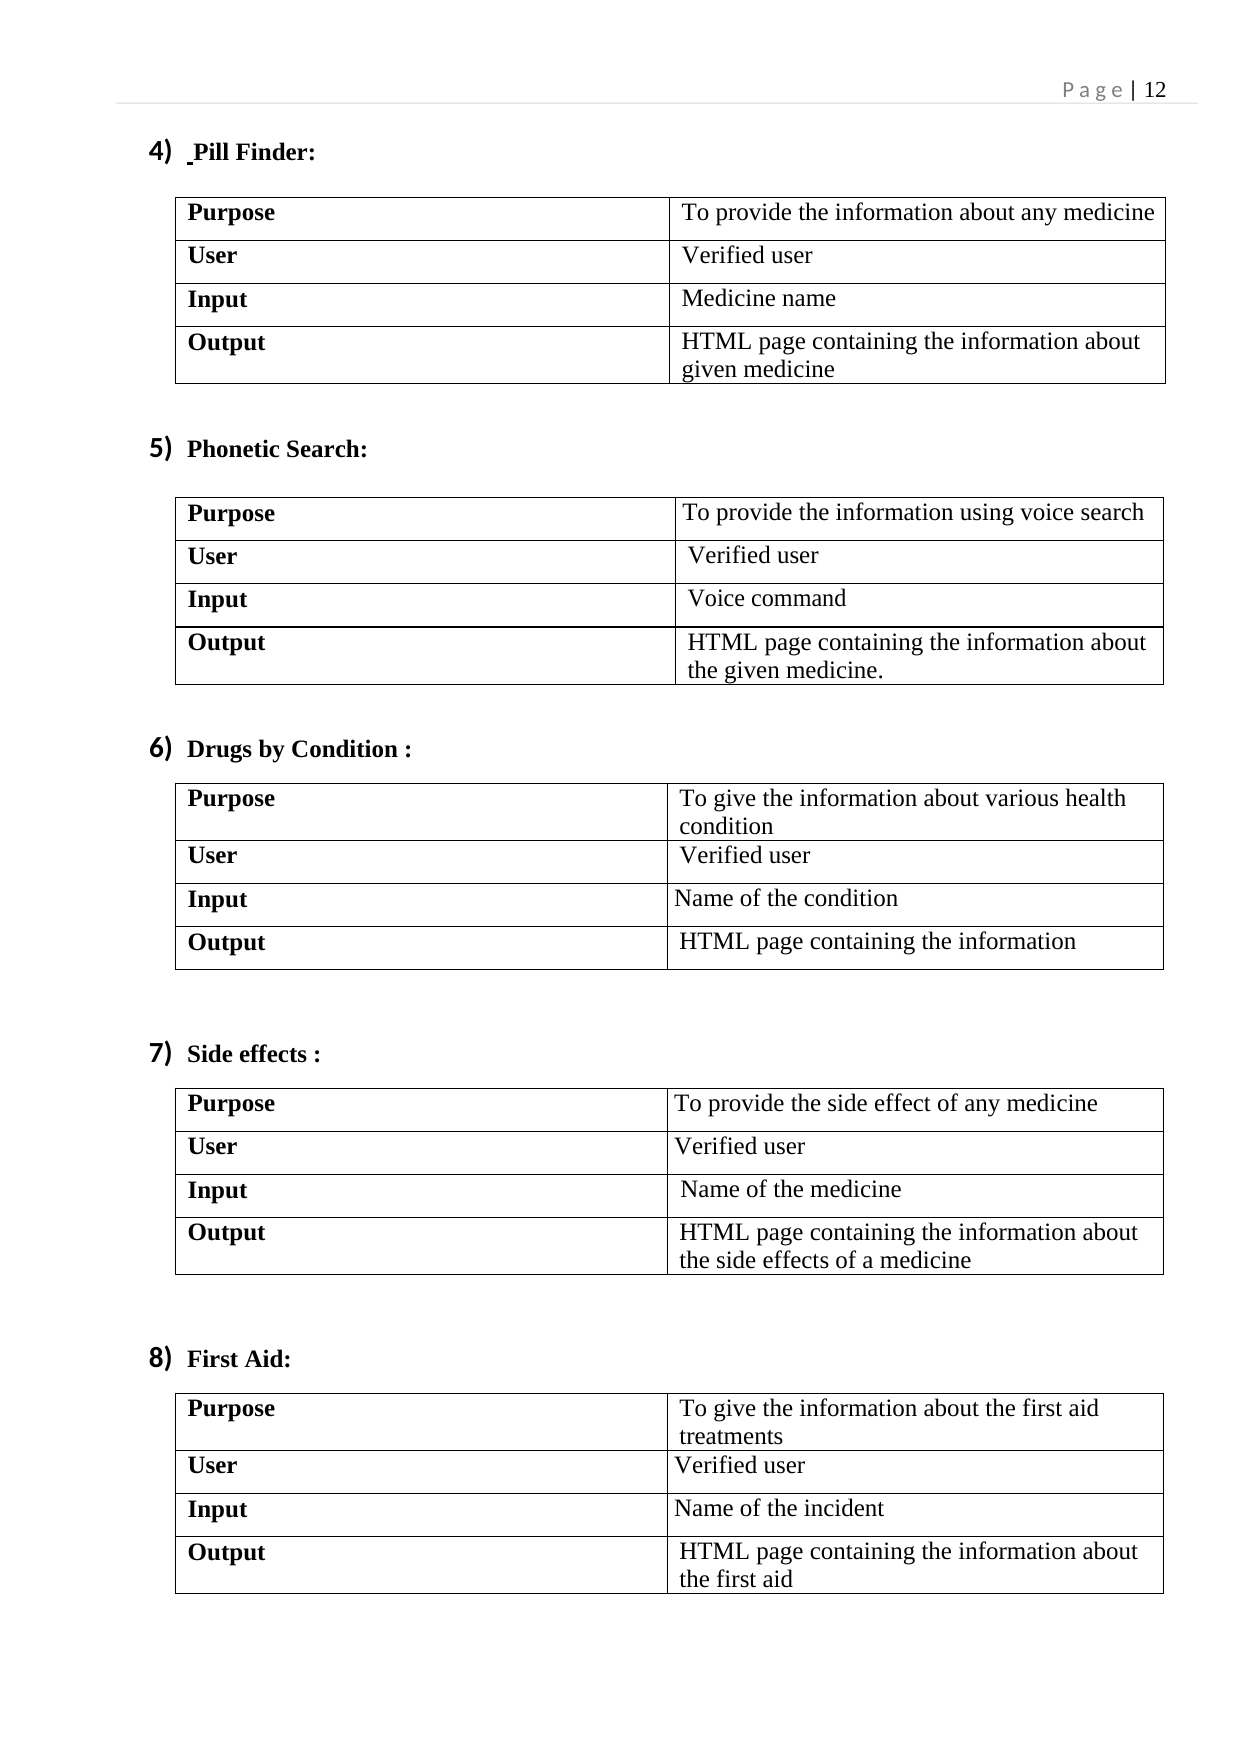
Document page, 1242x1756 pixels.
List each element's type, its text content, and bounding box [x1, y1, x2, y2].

table_cell Name of the incident [668, 1494, 1163, 1536]
table_header Purpose [176, 784, 667, 840]
table_cell Verified user [668, 1451, 1163, 1493]
table_cell Verified user [670, 241, 1165, 283]
table_header Purpose [176, 498, 675, 540]
table_header Purpose [176, 198, 669, 240]
table_cell HTML page containing the information about given medicine [670, 327, 1165, 383]
table_cell HTML page containing the information about the first aid [668, 1537, 1163, 1593]
table_cell Input [176, 1175, 667, 1217]
table_cell Output [176, 327, 669, 383]
table_cell Output [176, 927, 667, 969]
table_header To provide the side effect of any medicine [668, 1089, 1163, 1131]
table_cell User [176, 541, 675, 583]
list Phonetic Search: [149, 429, 1192, 465]
table_cell HTML page containing the information about the side effects of a medicine [668, 1218, 1163, 1274]
table_header To give the information about the first aid treatments [668, 1394, 1163, 1450]
list First Aid: [149, 1339, 1192, 1374]
table_cell User [176, 1451, 667, 1493]
table_cell Output [176, 1537, 667, 1593]
table_cell Name of the medicine [668, 1175, 1163, 1217]
table_cell User [176, 241, 669, 283]
table_cell HTML page containing the information [668, 927, 1163, 969]
table_cell HTML page containing the information about the given medicine. [676, 628, 1163, 684]
table_header Purpose [176, 1394, 667, 1450]
table_cell Voice command [676, 584, 1163, 626]
table_cell Verified user [676, 541, 1163, 583]
table_cell Input [176, 1494, 667, 1536]
table_header To provide the information using voice search [676, 498, 1163, 540]
list Pill Finder: [149, 132, 1192, 168]
table_cell Verified user [668, 1132, 1163, 1174]
table_cell Medicine name [670, 284, 1165, 326]
table_cell Verified user [668, 841, 1163, 883]
list Drugs by Condition : [149, 729, 1192, 764]
table_cell Input [176, 284, 669, 326]
table_cell Name of the condition [668, 884, 1163, 926]
table_header Purpose [176, 1089, 667, 1131]
list Side effects : [149, 1034, 1192, 1069]
table_cell Input [176, 884, 667, 926]
table_cell Input [176, 584, 675, 626]
table_cell Output [176, 628, 675, 684]
table_header To provide the information about any medicine [670, 198, 1165, 240]
table_cell User [176, 1132, 667, 1174]
table_header To give the information about various health condition [668, 784, 1163, 840]
table_cell User [176, 841, 667, 883]
table_cell Output [176, 1218, 667, 1274]
